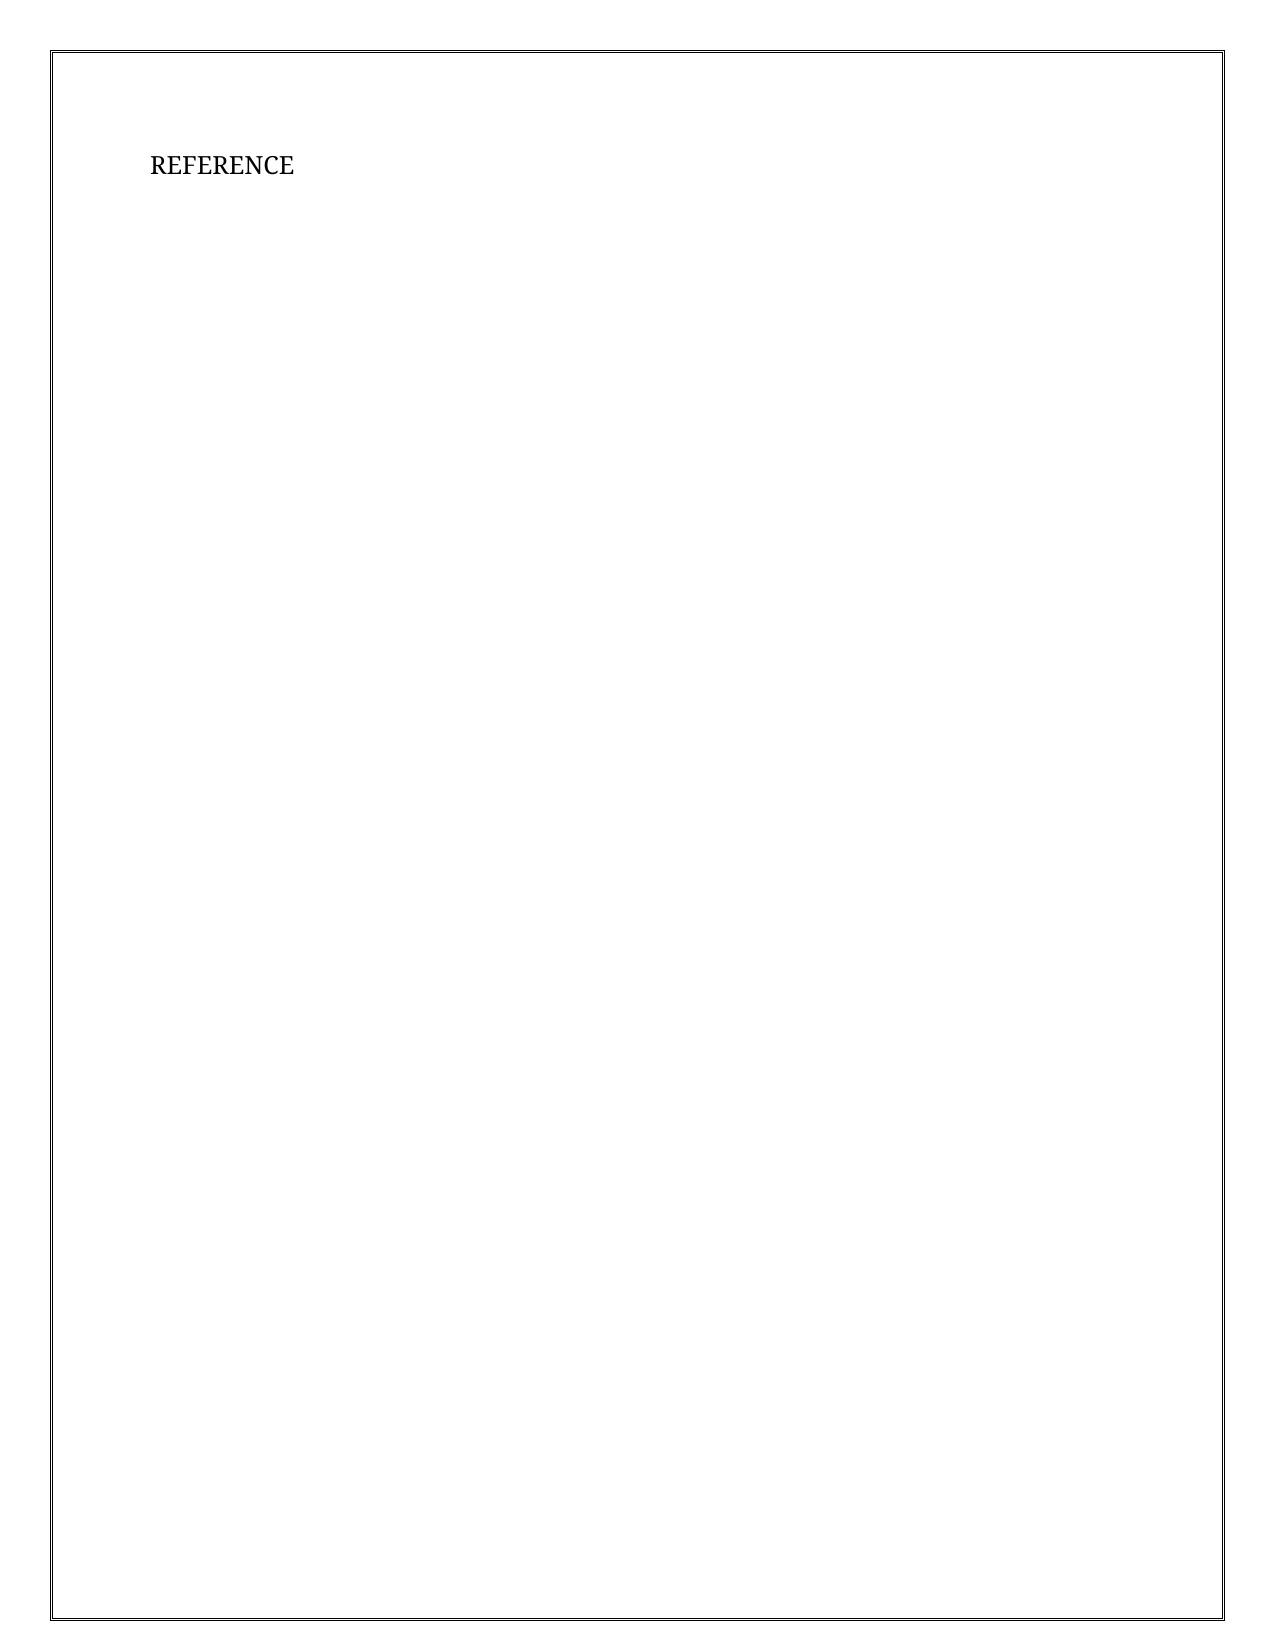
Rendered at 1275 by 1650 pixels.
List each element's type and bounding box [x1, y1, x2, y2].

text [150, 148, 556, 182]
